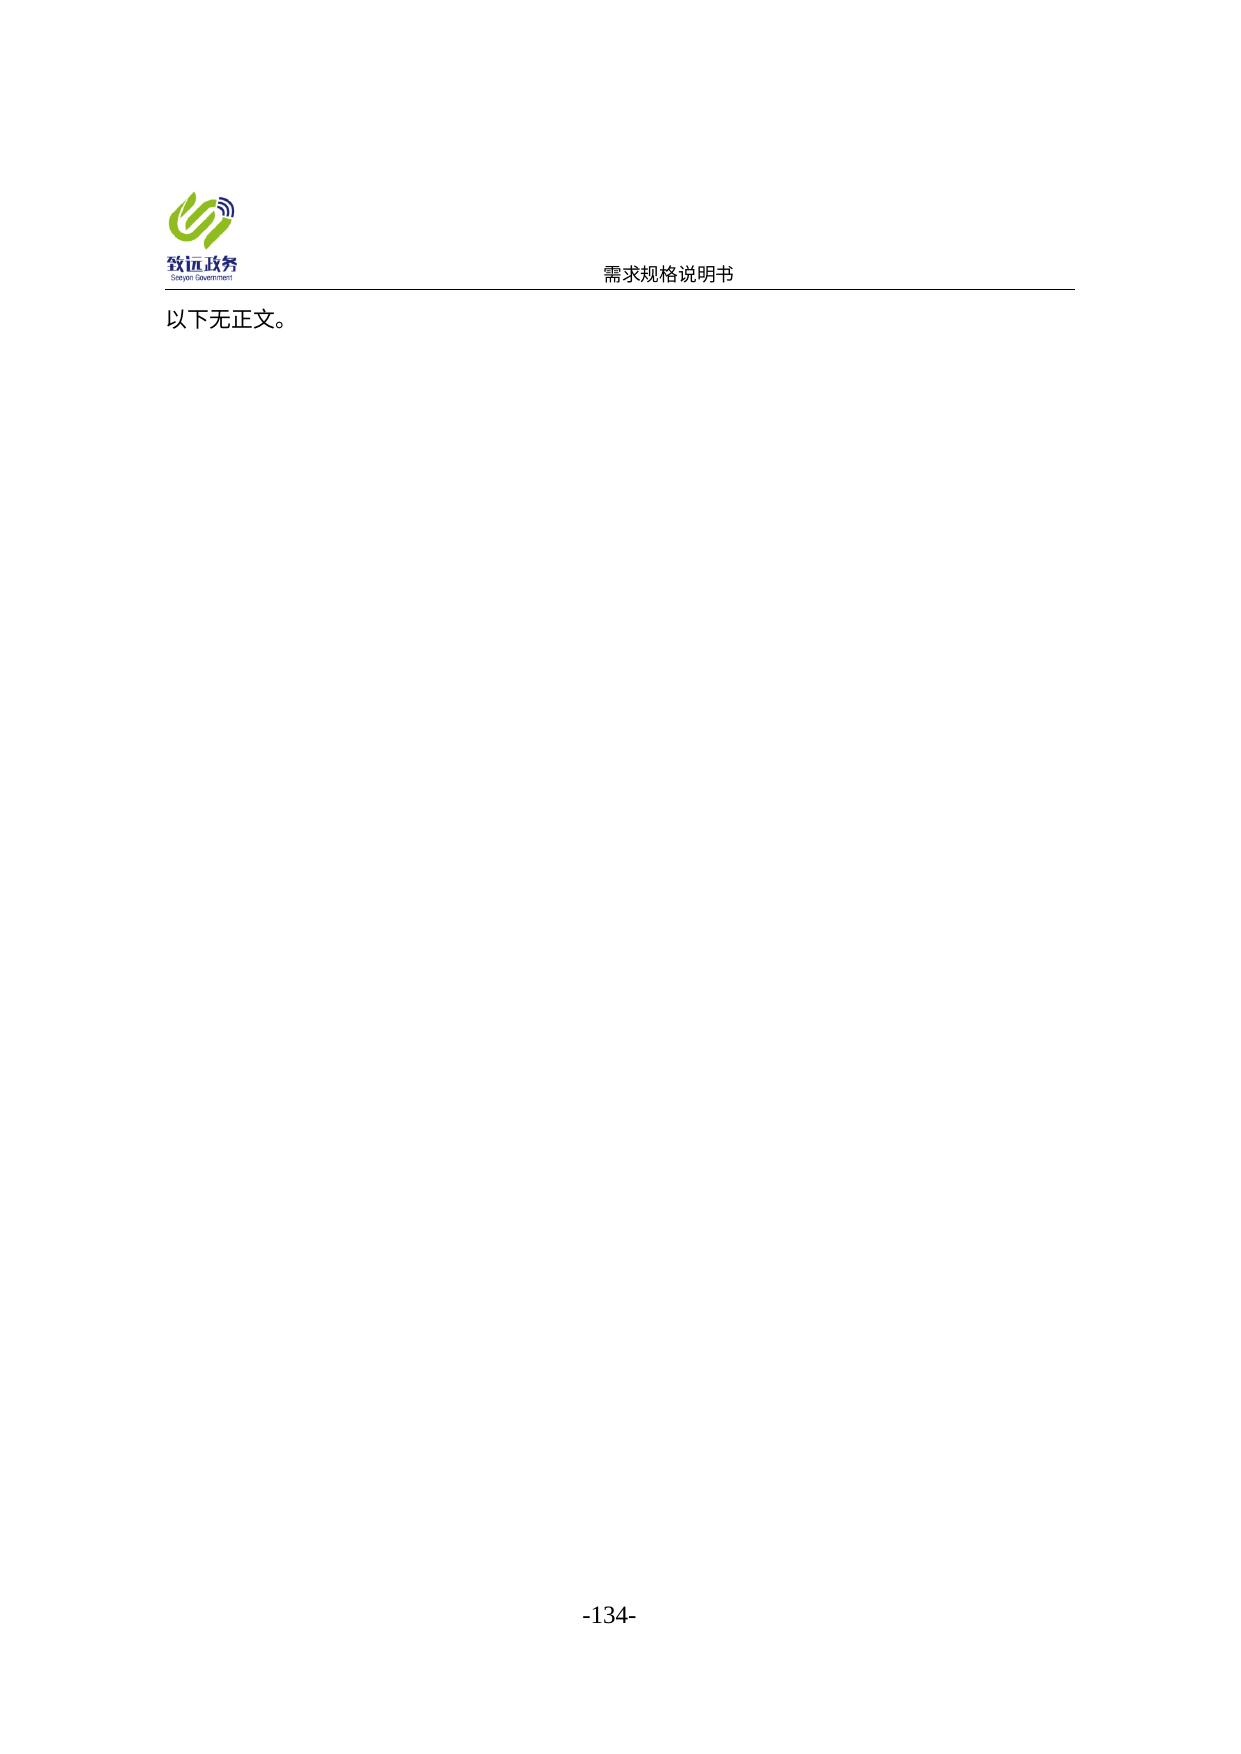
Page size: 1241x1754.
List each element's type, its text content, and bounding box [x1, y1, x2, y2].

picture [165, 190, 238, 282]
text 以下无正文。 [165, 301, 1075, 334]
